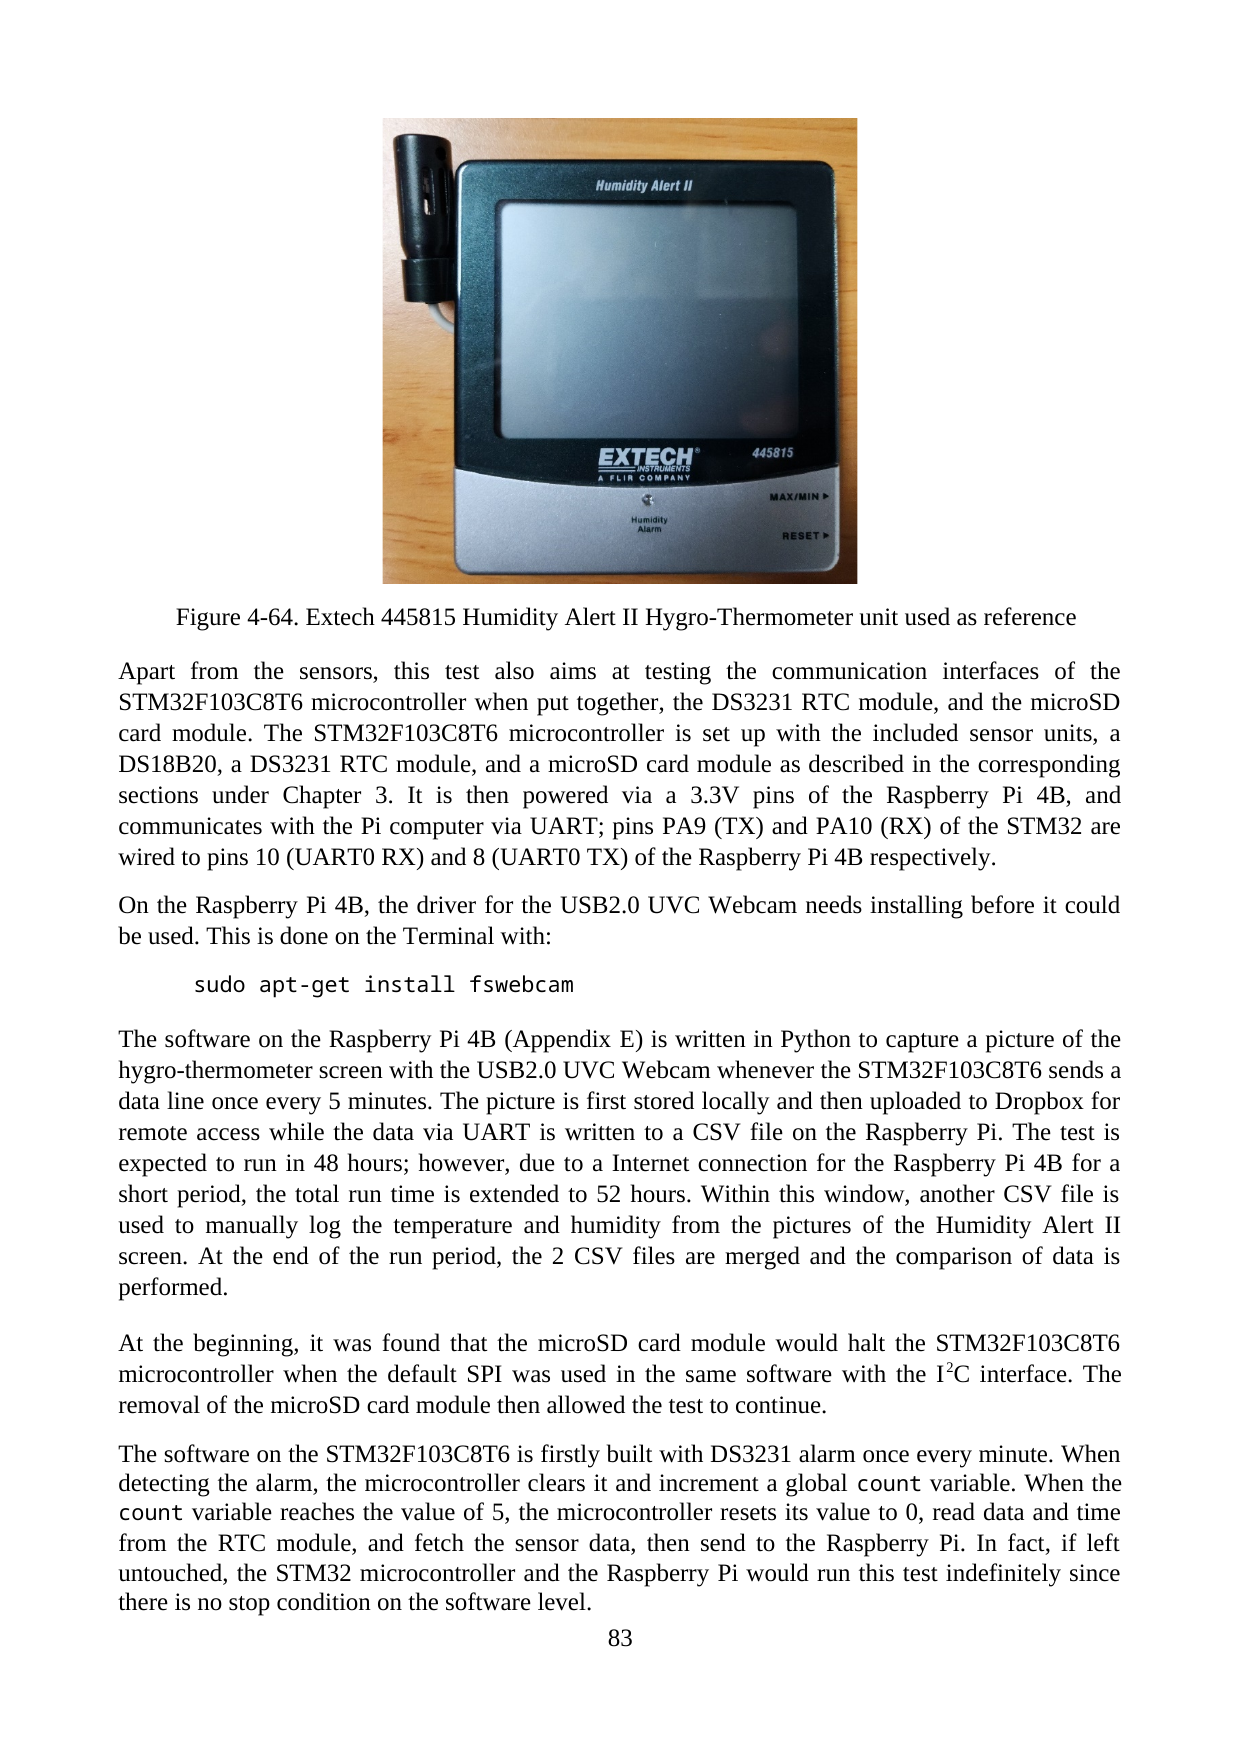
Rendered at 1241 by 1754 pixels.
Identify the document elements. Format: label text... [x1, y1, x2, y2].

text Apart from the sensors, this test also aims at testing the communication interfaces of the STM32F103C8T6 microcontroller when put together, the DS3231 RTC module, and the microSD card module. The STM32F103C8T6 microcontroller is set up with the included sensor units, a DS18B20, a DS3231 RTC module, and a microSD card module as described in the corresponding sections under Chapter 3. It is then powered via a 3.3V pins of the Raspberry Pi 4B, and communicates with the Pi computer via UART; pins PA9 (TX) and PA10 (RX) of the STM32 are wired to pins 10 (UART0 RX) and 8 (UART0 TX) of the Raspberry Pi 4B respectively. [118, 656, 1122, 871]
picture [382, 118, 858, 584]
text At the beginning, it was found that the microSD card module would halt the STM32F103C8T6 microcontroller when the default SPI was used in the same software with the I2C interface. The removal of the microSD card module then allowed the test to continue. [118, 1328, 1122, 1419]
text The software on the STM32F103C8T6 is firstly built with DS3231 alarm once every minute. When detecting the alarm, the microcontroller clears it and increment a global count variable. When the count variable reaches the value of 5, the microcontroller resets its value to 0, read data and time from the RTC module, and fetch the sensor data, then send to the Raspberry Pi. In fact, if left untouched, the STM32 microcontroller and the Raspberry Pi would run this test indefinitely since there is no stop condition on the software level. [118, 1438, 1122, 1616]
text The software on the Raspberry Pi 4B (Appendix E) is written in Python to capture a picture of the hygro-thermometer screen with the USB2.0 UVC Webcam whenever the STM32F103C8T6 sends a data line once every 5 minutes. The picture is first stored locally and then uploaded to Dropbox for remote access while the data via UART is written to a CSV file on the Raspberry Pi. The test is expected to run in 48 hours; however, due to a Internet connection for the Raspberry Pi 4B for a short period, the total run time is extended to 52 hours. Within this window, another CSV file is used to manually log the temperature and humidity from the pictures of the Humidity Alert II screen. At the end of the run period, the 2 CSV files are merged and the comparison of data is performed. [118, 1024, 1122, 1301]
text On the Raspberry Pi 4B, the driver for the USB2.0 UVC Webcam needs installing before it could be used. This is done on the Terminal with: [118, 890, 1122, 950]
text sudo apt-get install fswebcam [118, 969, 1122, 999]
